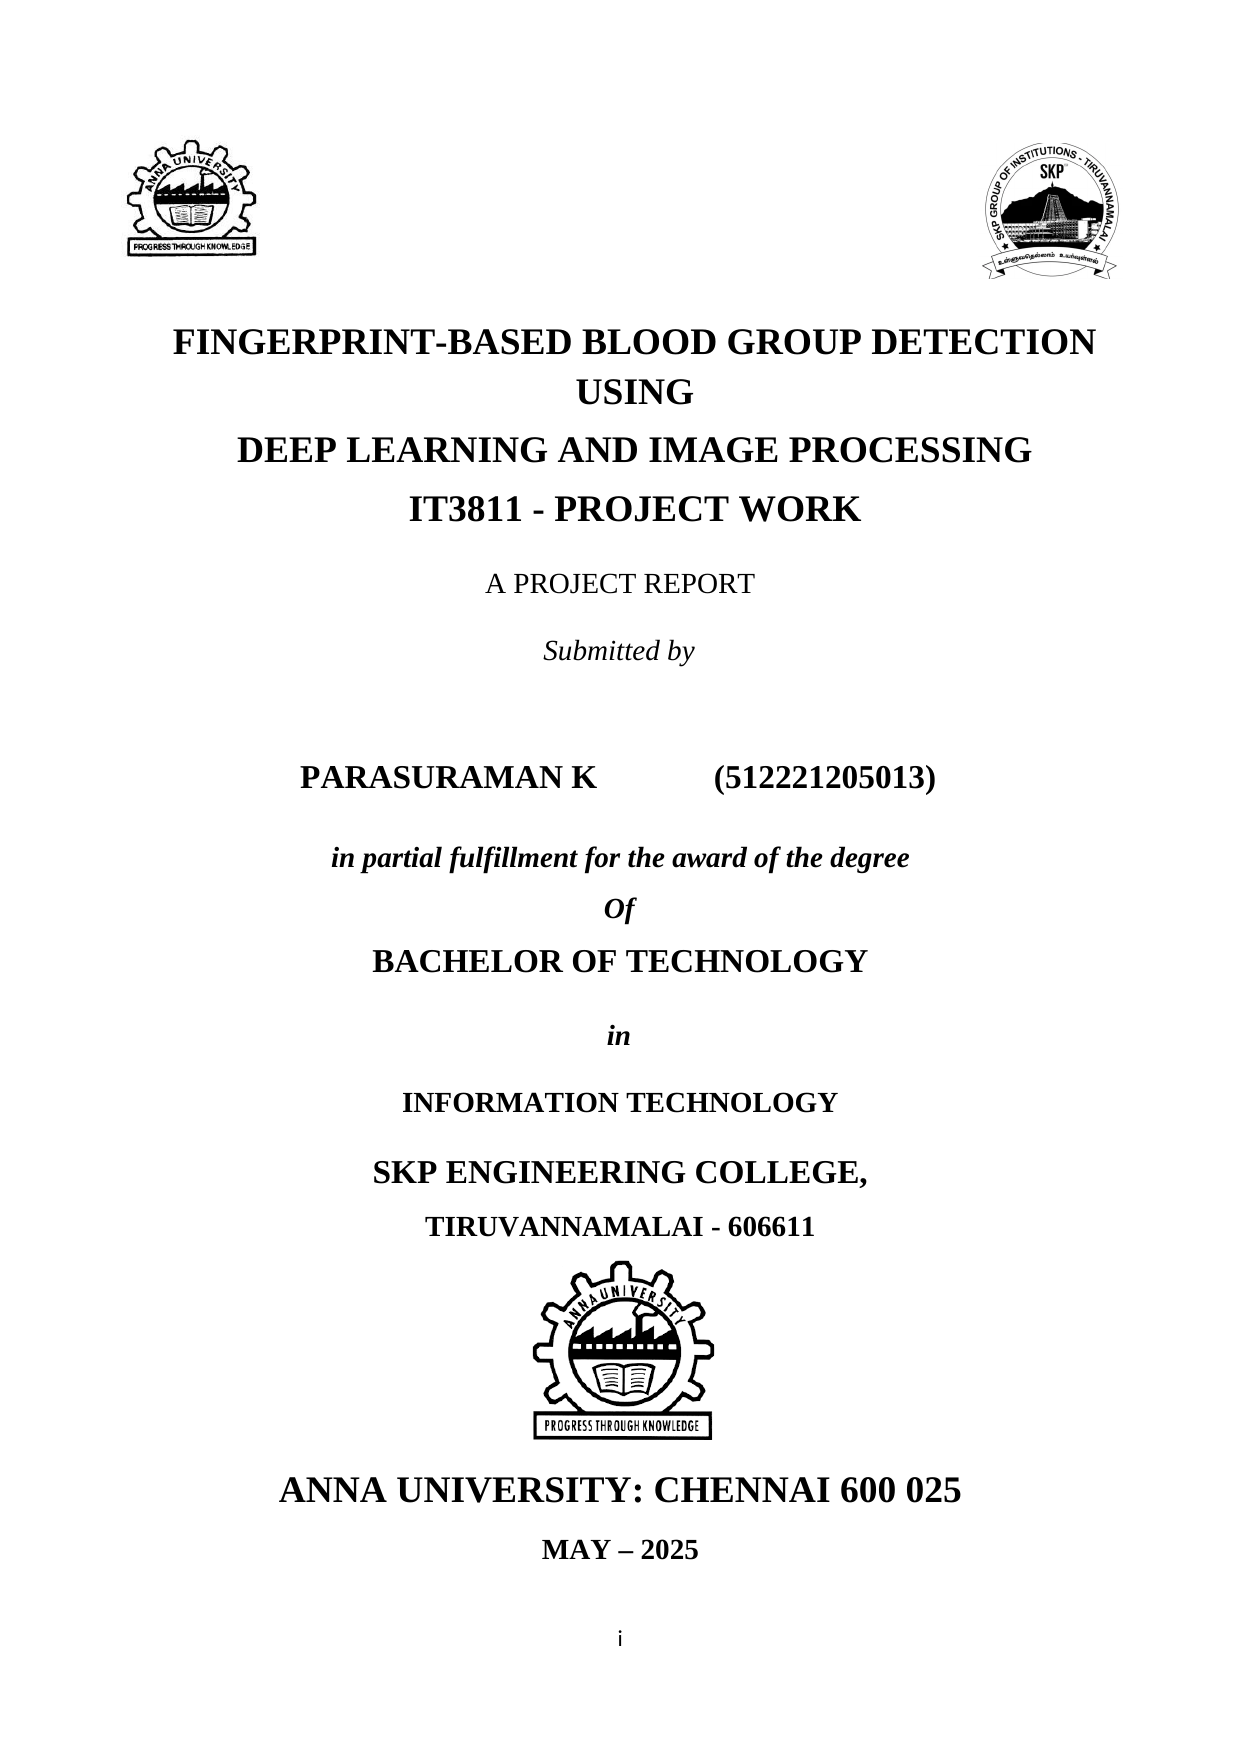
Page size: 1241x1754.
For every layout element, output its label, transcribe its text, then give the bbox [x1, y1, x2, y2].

text FINGERPRINT-BASED BLOOD GROUP DETECTION USING [150, 320, 1119, 412]
text INFORMATION TECHNOLOGY [150, 1085, 1090, 1118]
text ANNA UNIVERSITY: CHENNAI 600 025 [150, 1468, 1090, 1511]
text DEEP LEARNING AND IMAGE PROCESSING [150, 428, 1119, 471]
text in partial fulfillment for the award of the degree [150, 841, 1090, 874]
text Of [150, 891, 1090, 924]
text BACHELOR OF TECHNOLOGY [150, 941, 1090, 979]
picture [978, 143, 1124, 279]
text MAY – 2025 [150, 1532, 1090, 1566]
text in [150, 1018, 1090, 1051]
text Submitted by [150, 633, 1090, 667]
text SKP ENGINEERING COLLEGE, [150, 1152, 1090, 1190]
picture [525, 1260, 715, 1440]
text IT3811 - PROJECT WORK [150, 486, 1119, 529]
text PARASURAMAN K (512221205013) [300, 700, 1090, 796]
text A PROJECT REPORT [150, 566, 1090, 599]
picture [114, 129, 266, 270]
text TIRUVANNAMALAI - 606611 [150, 1209, 1090, 1243]
